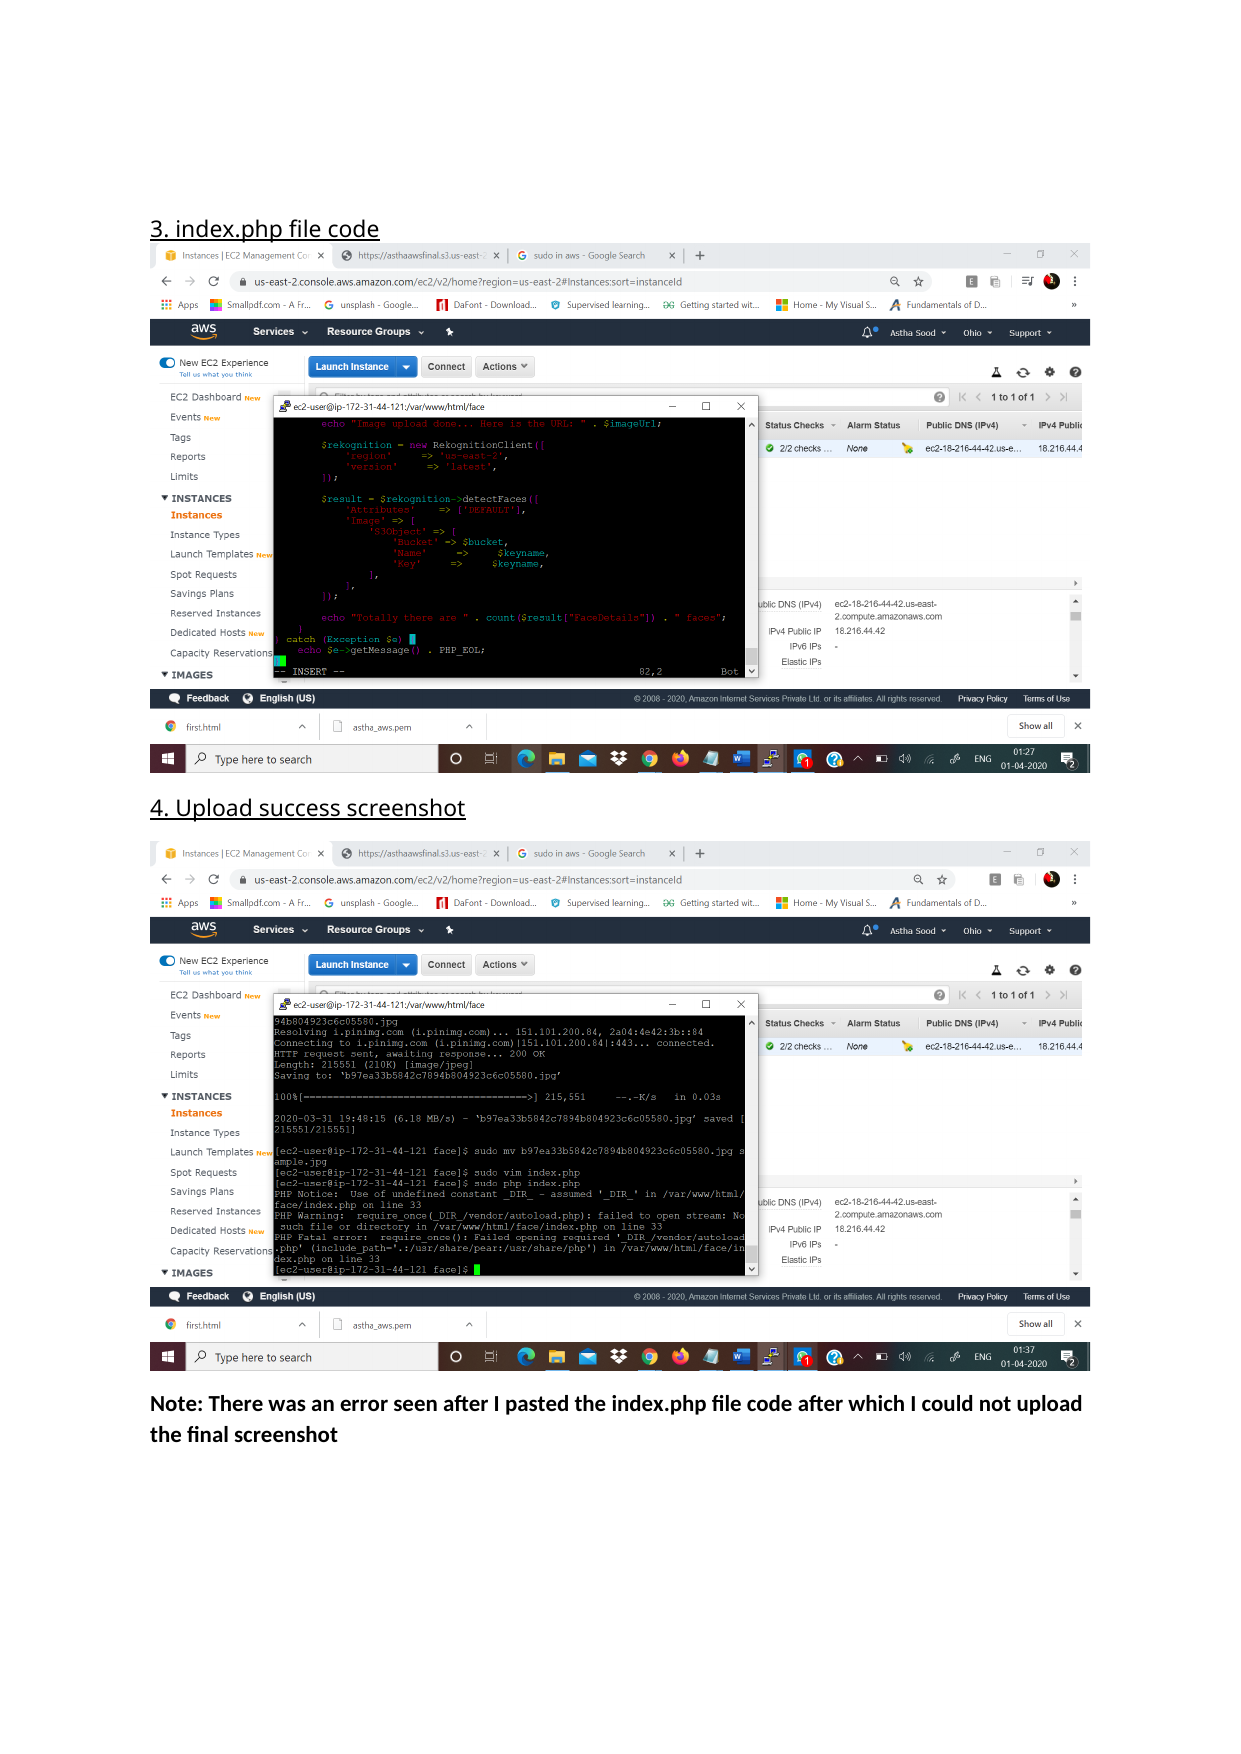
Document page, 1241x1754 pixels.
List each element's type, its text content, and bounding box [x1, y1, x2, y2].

picture [150, 841, 1091, 1371]
text Note: There was an error seen after I pasted the index.php file code after which I could not upload the final screenshot [150, 1389, 1090, 1448]
picture [150, 243, 1091, 773]
text 3. index.php file code [150, 212, 1090, 243]
text 4. Upload success screenshot [150, 791, 1090, 823]
